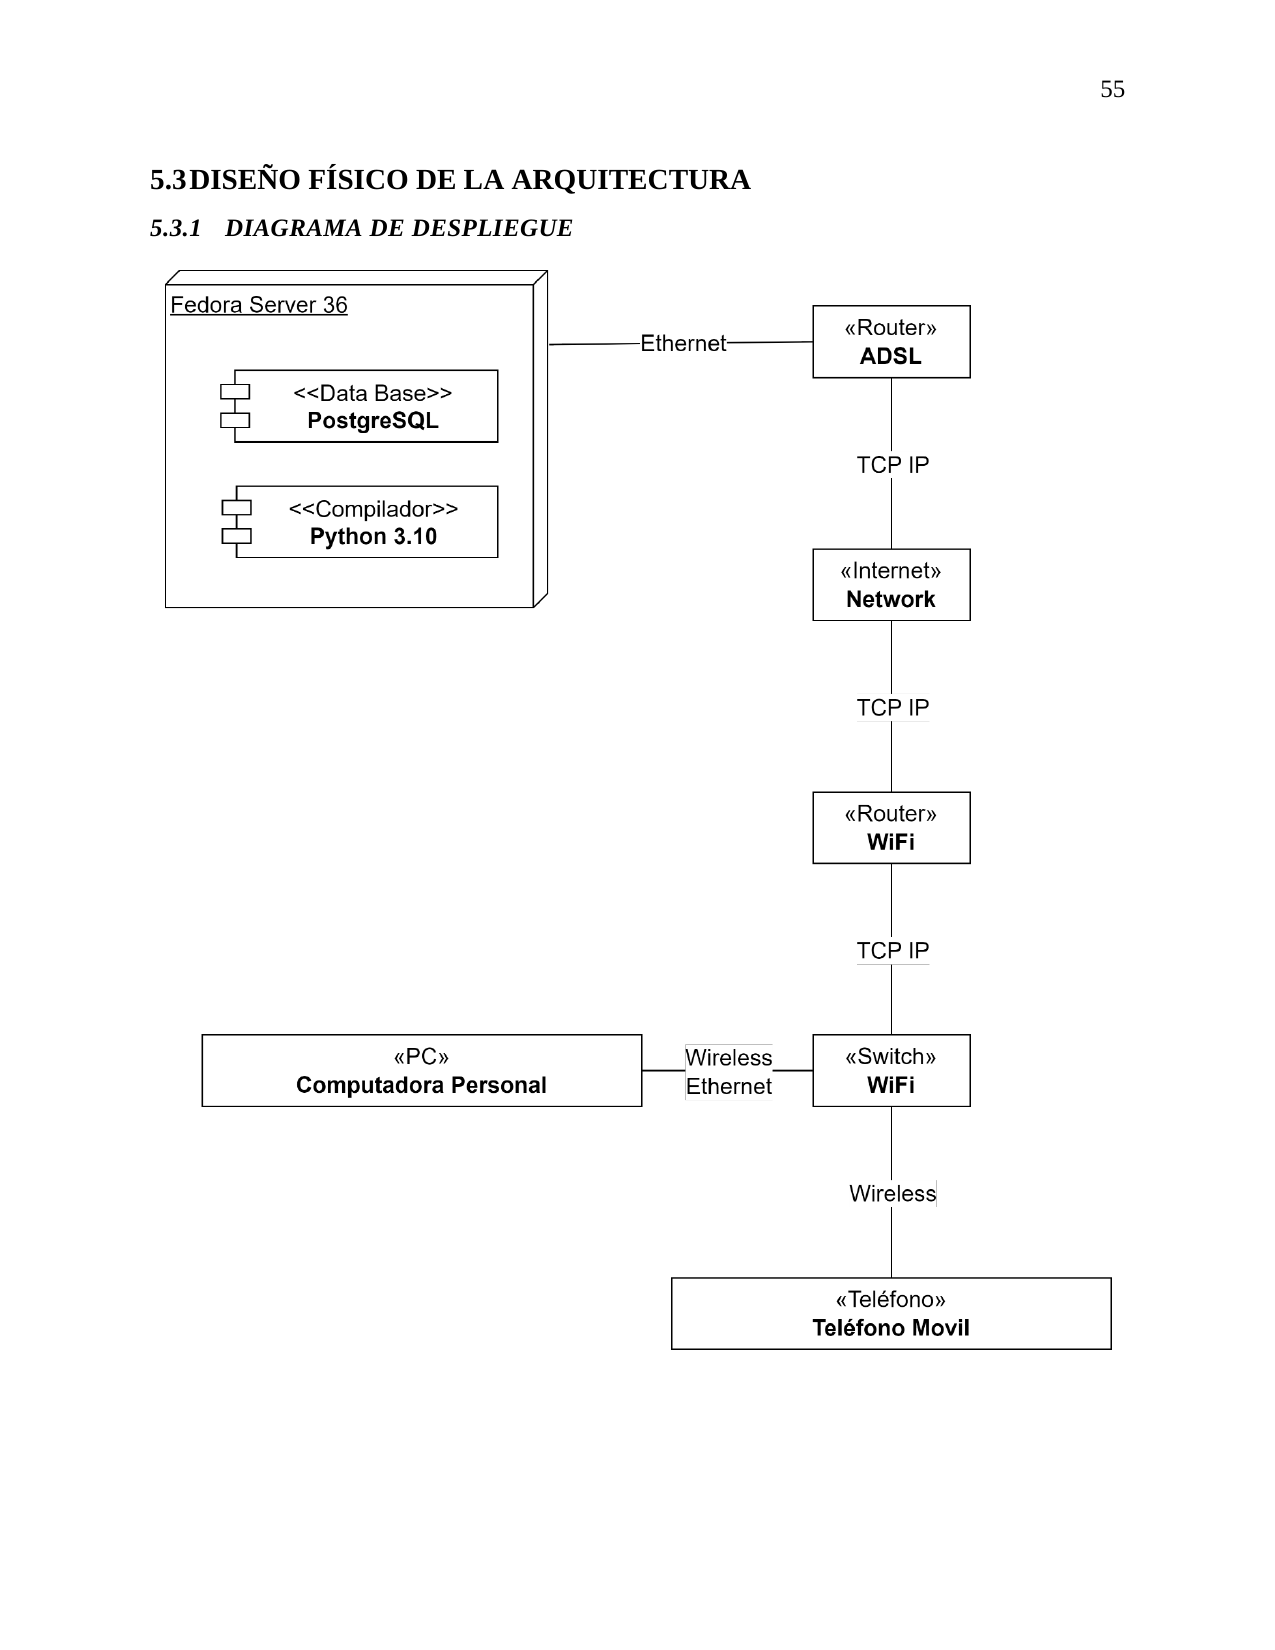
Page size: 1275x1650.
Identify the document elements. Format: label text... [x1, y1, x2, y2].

picture [150, 256, 1125, 1364]
subtitle DIAGRAMA DE DESPLIEGUE [150, 213, 1125, 242]
subtitle DISEÑO FÍSICO DE LA ARQUITECTURA [150, 162, 1125, 196]
